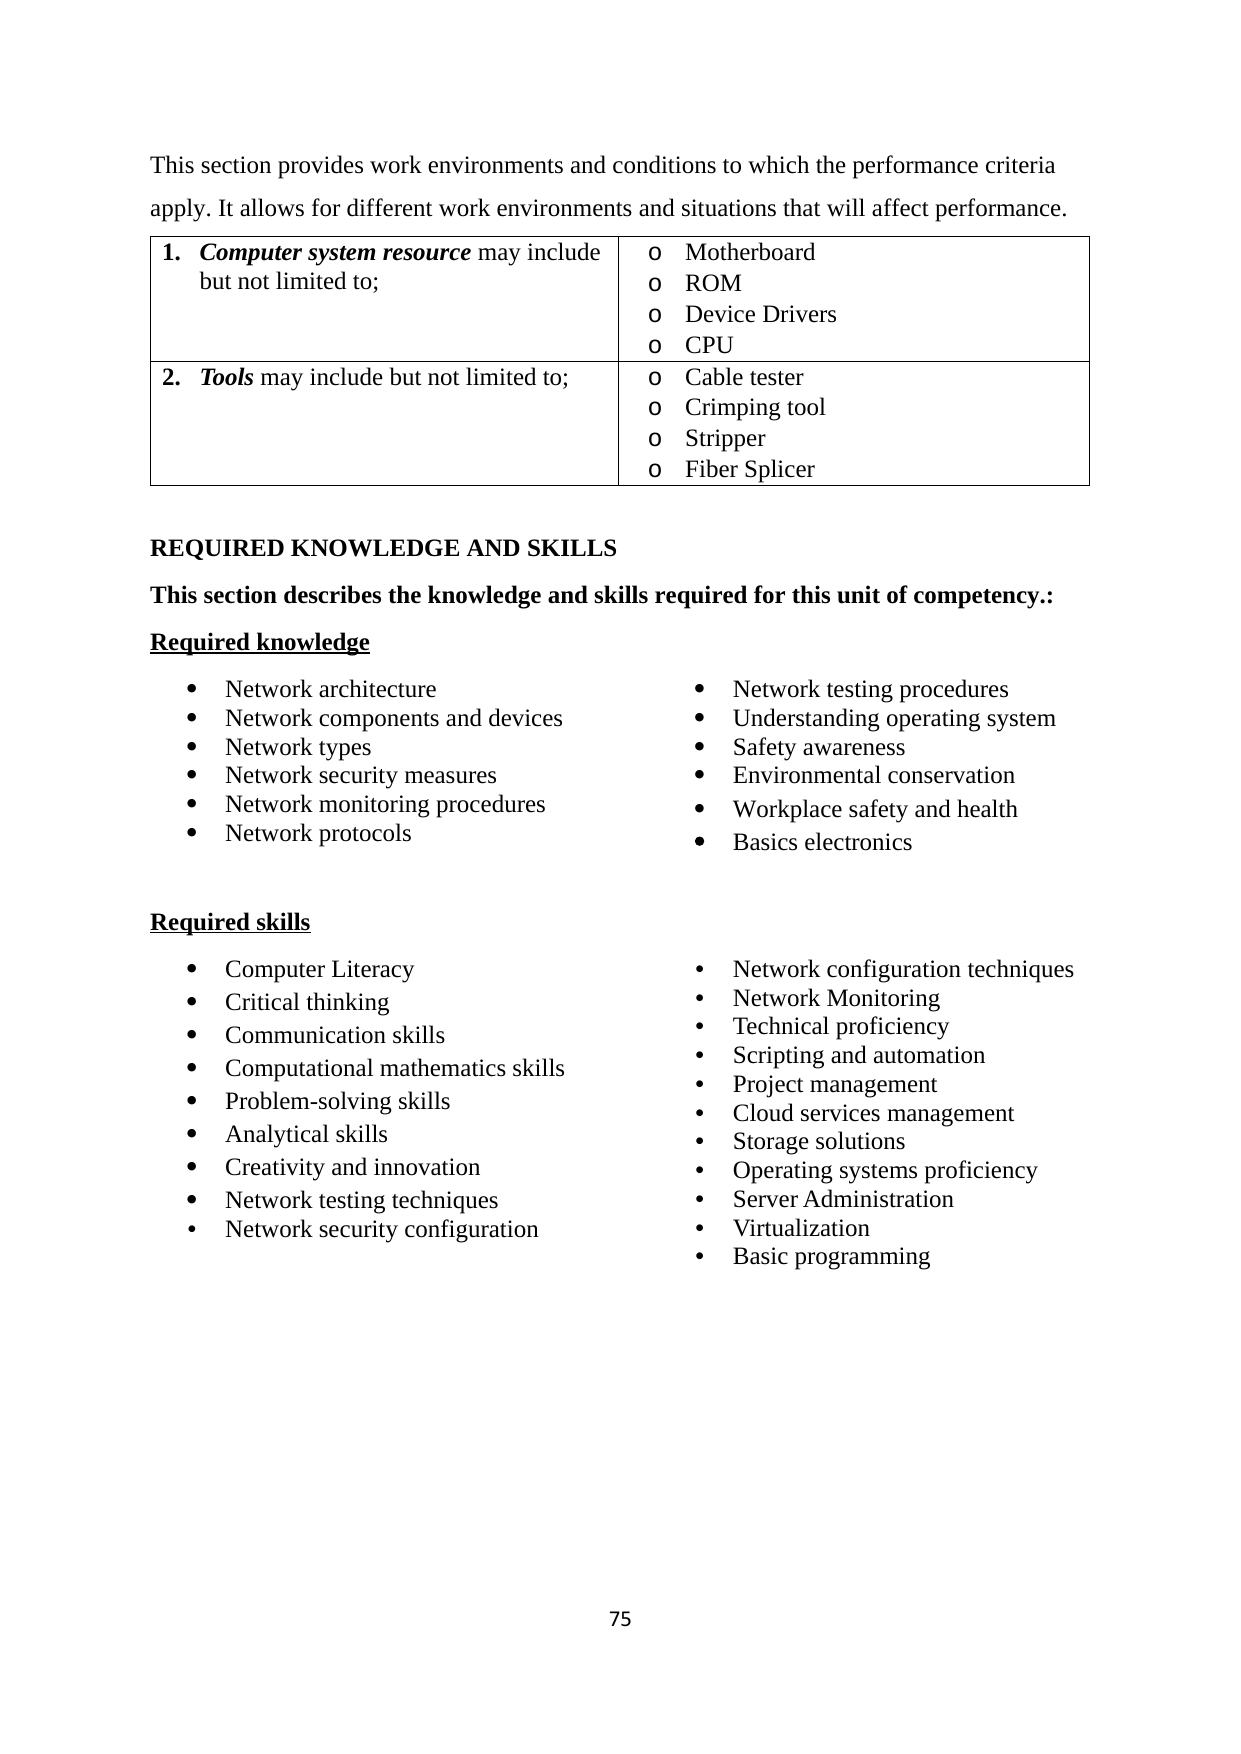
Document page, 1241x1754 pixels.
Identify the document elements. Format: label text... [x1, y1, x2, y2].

text This section describes the knowledge and skills required for this unit of competency.: [150, 580, 1090, 609]
list Network monitoring procedures [187, 789, 583, 818]
list Network security configuration [187, 1214, 583, 1242]
text Required knowledge [150, 627, 1090, 656]
list Problem-solving skills [187, 1086, 583, 1115]
text REQUIRED KNOWLEDGE AND SKILLS [150, 533, 1090, 562]
list Network protocols [187, 818, 583, 847]
list Safety awareness [695, 732, 1090, 761]
text This section provides work environments and conditions to which the performance criteria apply. It allows for different work environments and situations that will affect performance. [150, 150, 1090, 222]
list Network components and devices [187, 703, 583, 732]
list Analytical skills [187, 1119, 583, 1148]
list Operating systems proficiency [695, 1155, 1090, 1184]
list Critical thinking [187, 987, 583, 1016]
list Communication skills [187, 1020, 583, 1049]
list Network testing procedures [695, 674, 1090, 703]
list Scripting and automation [695, 1040, 1090, 1069]
list Network testing techniques [187, 1185, 583, 1214]
list Cloud services management [695, 1098, 1090, 1126]
list Virtualization [695, 1213, 1090, 1241]
list Network types [187, 732, 583, 761]
list Basic programming [695, 1241, 1090, 1270]
text Required skills [150, 907, 1090, 936]
list Environmental conservation [695, 761, 1090, 789]
list Computer Literacy [187, 954, 583, 983]
list Storage solutions [695, 1126, 1090, 1155]
list Understanding operating system [695, 703, 1090, 732]
list Technical proficiency [695, 1011, 1090, 1040]
list Basics electronics [695, 827, 1090, 855]
table_cell Cable tester Crimping tool Stripper Fiber Splicer [619, 362, 1089, 485]
list Network Monitoring [695, 983, 1090, 1011]
list Server Administration [695, 1184, 1090, 1213]
list Project management [695, 1069, 1090, 1098]
table_cell Tools may include but not limited to; [151, 362, 618, 485]
list Network security measures [187, 761, 583, 789]
table_header Computer system resource may include but not limited to; [151, 237, 618, 361]
list Network configuration techniques [695, 954, 1090, 983]
table_header Motherboard ROM Device Drivers CPU [619, 237, 1089, 361]
list Network architecture [187, 674, 583, 703]
list Creativity and innovation [187, 1152, 583, 1181]
list Computational mathematics skills [187, 1053, 583, 1082]
list Workplace safety and health [695, 794, 1090, 822]
